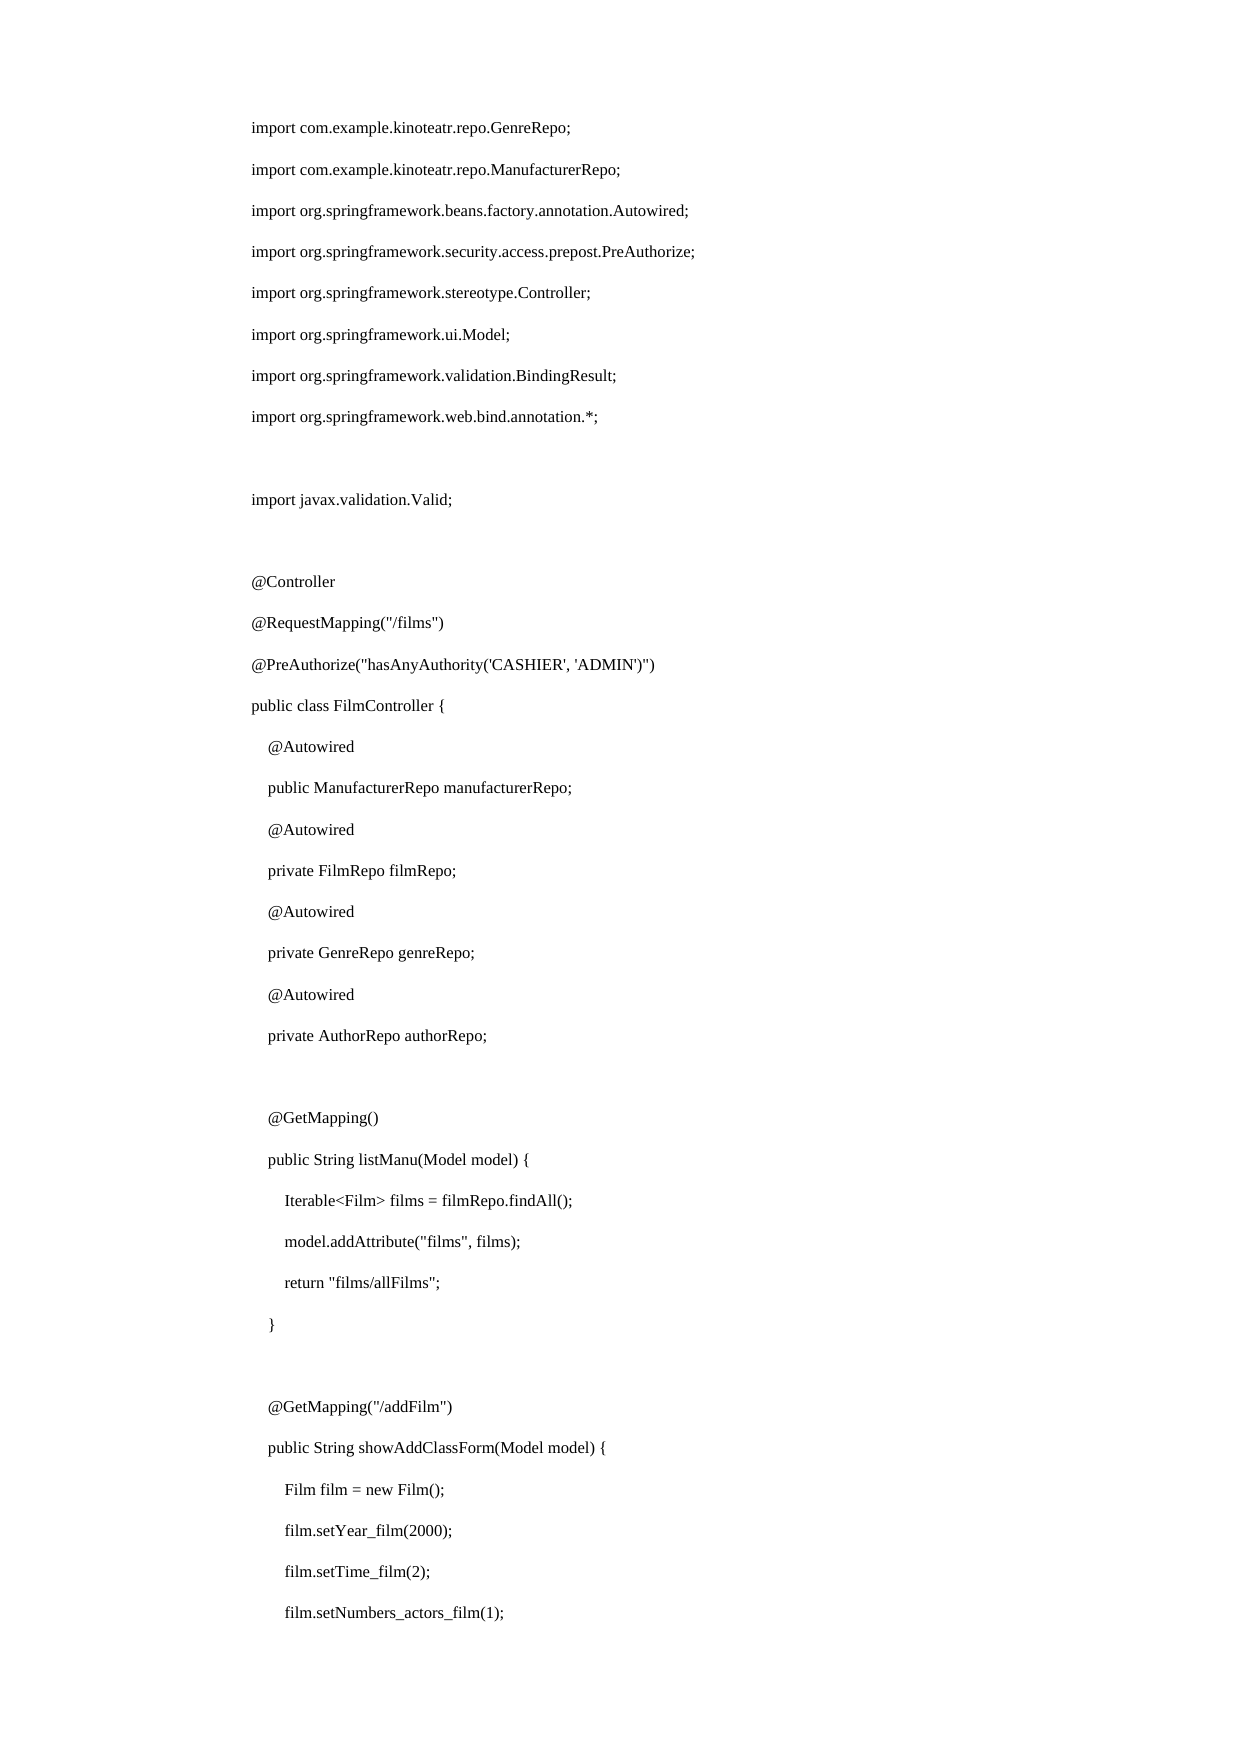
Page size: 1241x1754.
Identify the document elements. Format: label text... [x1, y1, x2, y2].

text private GenreRepo genreRepo; [177, 943, 1152, 962]
text return "films/allFilms"; [177, 1273, 1152, 1292]
text import org.springframework.ui.Model; [177, 324, 1152, 343]
text public String showAddClassForm(Model model) { [177, 1438, 1152, 1457]
text model.addAttribute("films", films); [177, 1232, 1152, 1251]
text @Controller [177, 572, 1152, 591]
text public ManufacturerRepo manufacturerRepo; [177, 778, 1152, 797]
text @Autowired [177, 984, 1152, 1003]
text import org.springframework.validation.BindingResult; [177, 366, 1152, 385]
text import org.springframework.web.bind.annotation.*; [177, 407, 1152, 426]
text @Autowired [177, 819, 1152, 838]
text } [177, 1314, 1152, 1333]
text import com.example.kinoteatr.repo.ManufacturerRepo; [177, 159, 1152, 178]
text Iterable<Film> films = filmRepo.findAll(); [177, 1191, 1152, 1210]
text public class FilmController { [177, 696, 1152, 715]
text film.setNumbers_actors_film(1); [177, 1603, 1152, 1622]
text @Autowired [177, 902, 1152, 921]
text @Autowired [177, 737, 1152, 756]
text film.setYear_film(2000); [177, 1521, 1152, 1540]
text @RequestMapping("/films") [177, 613, 1152, 632]
text import org.springframework.beans.factory.annotation.Autowired; [177, 201, 1152, 220]
text film.setTime_film(2); [177, 1562, 1152, 1581]
text import com.example.kinoteatr.repo.GenreRepo; [177, 118, 1152, 137]
text @GetMapping("/addFilm") [177, 1397, 1152, 1416]
text private AuthorRepo authorRepo; [177, 1026, 1152, 1045]
text import javax.validation.Valid; [177, 489, 1152, 508]
text import org.springframework.security.access.prepost.PreAuthorize; [177, 242, 1152, 261]
text @GetMapping() [177, 1108, 1152, 1127]
text import org.springframework.stereotype.Controller; [177, 283, 1152, 302]
text @PreAuthorize("hasAnyAuthority('CASHIER', 'ADMIN')") [177, 654, 1152, 673]
text private FilmRepo filmRepo; [177, 861, 1152, 880]
text public String listManu(Model model) { [177, 1149, 1152, 1168]
text Film film = new Film(); [177, 1479, 1152, 1498]
